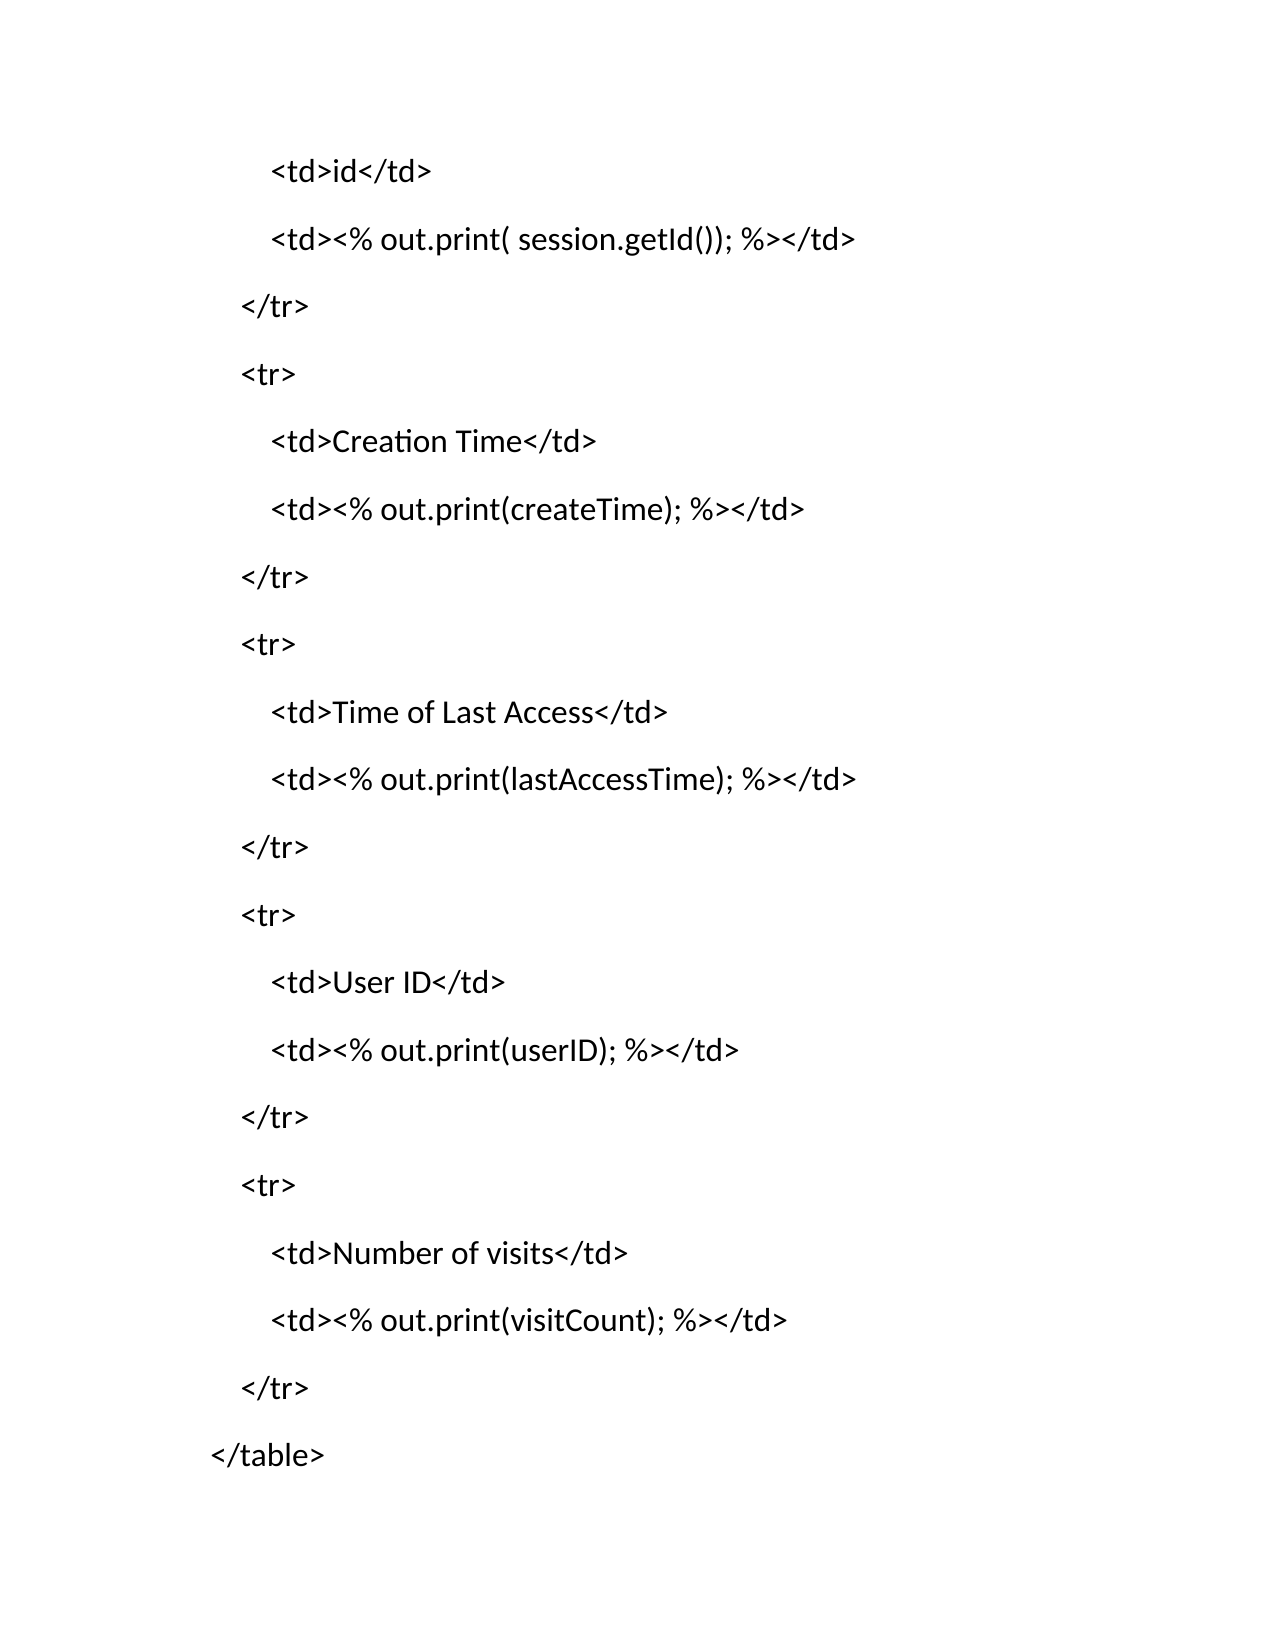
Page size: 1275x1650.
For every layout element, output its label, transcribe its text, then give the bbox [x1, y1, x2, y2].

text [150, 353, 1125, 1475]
text <td>id</td> [150, 150, 1125, 191]
text <td><% out.print( session.getId()); %></td> [150, 218, 1125, 258]
text </tr> [150, 285, 1125, 326]
